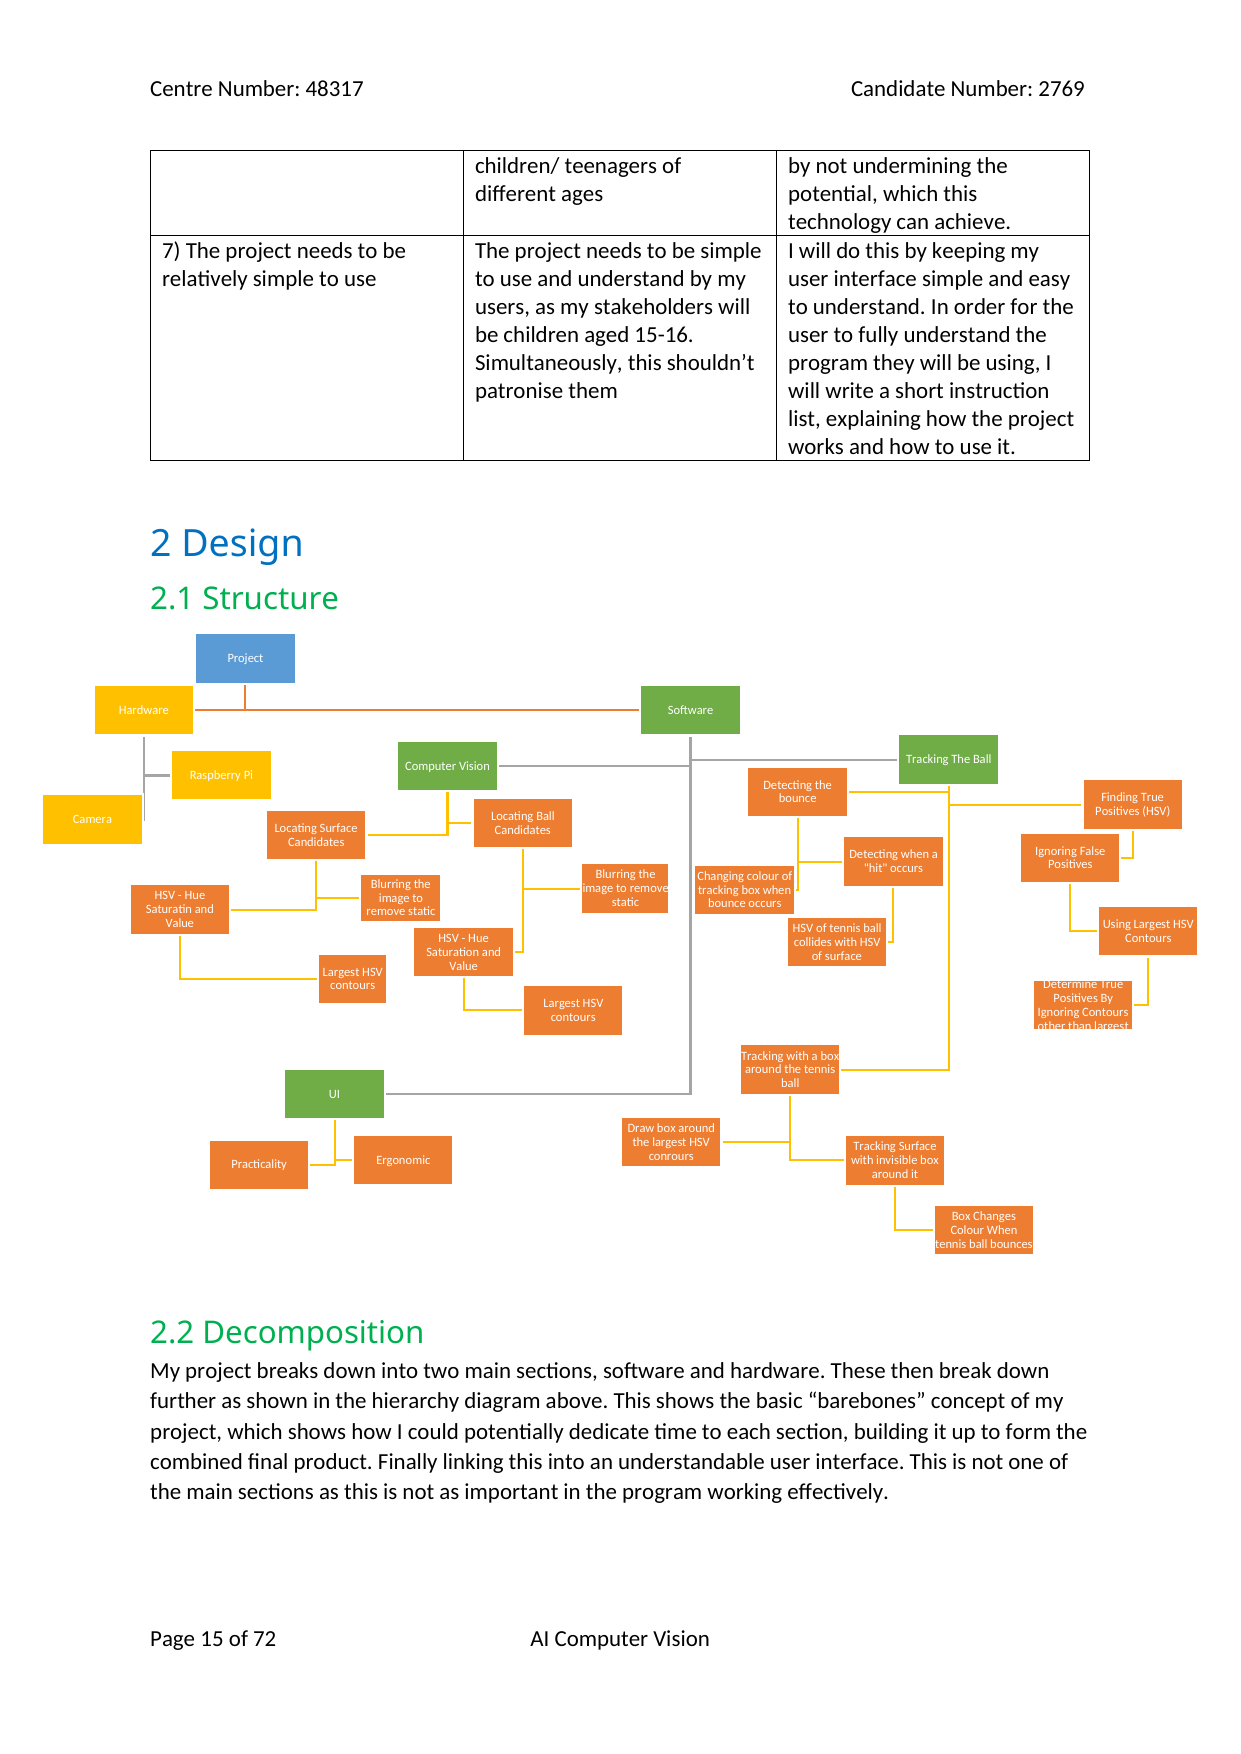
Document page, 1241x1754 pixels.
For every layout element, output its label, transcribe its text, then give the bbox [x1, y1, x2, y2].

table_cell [464, 151, 776, 235]
table_cell I will do this by keeping my user interface simple and easy to understand. In order for the user to fully understand the program they will be using, I will write a short instruction list, explaining how the project works and how to use it. [777, 236, 1089, 460]
table_cell 7) The project needs to be relatively simple to use [151, 236, 463, 460]
subtitle 2 Design [150, 517, 1090, 568]
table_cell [777, 151, 1089, 235]
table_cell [151, 151, 463, 235]
subtitle 2.1 Structure [150, 576, 1090, 618]
subtitle 2.2 Decomposition [150, 1311, 1090, 1353]
text My project breaks down into two main sections, software and hardware. These then break down further as shown in the hierarchy diagram above. This shows the basic “barebones” concept of my project, which shows how I could potentially dedicate time to each section, building it up to form the combined final product. Finally linking this into an understandable user interface. This is not one of the main sections as this is not as important in the program working effectively. [150, 1356, 1090, 1505]
table_cell The project needs to be simple to use and understand by my users, as my stakeholders will be children aged 15-16. Simultaneously, this shouldn’t patronise them [464, 236, 776, 460]
